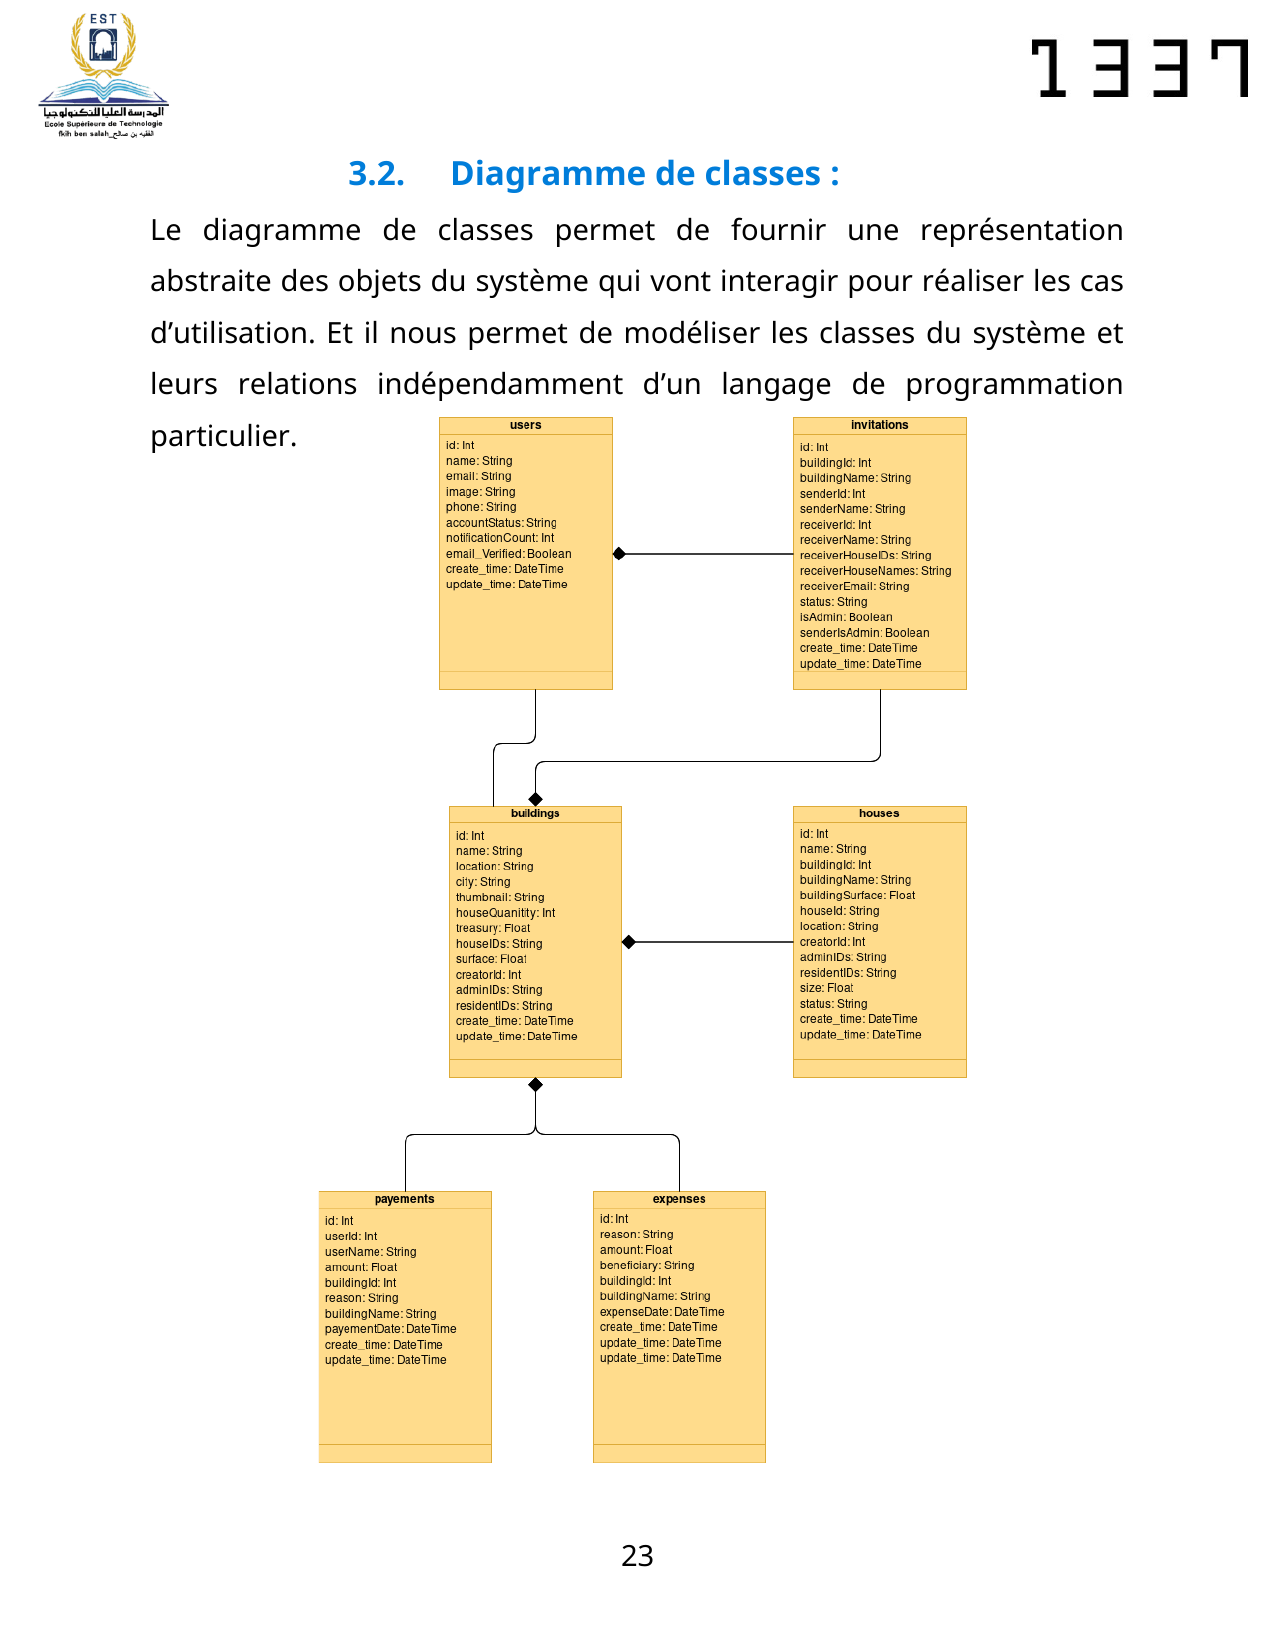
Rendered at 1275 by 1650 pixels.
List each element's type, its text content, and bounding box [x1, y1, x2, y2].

subtitle 3.2. Diagramme de classes : [274, 150, 1125, 195]
text Le diagramme de classes permet de fournir une représentation abstraite des objets du système qui vont interagir pour réaliser les cas d’utilisation. Et il nous permet de modéliser les classes du système et leurs relations indépendamment d’un langage de programmation particulier. [150, 209, 1125, 455]
picture [318, 417, 970, 1463]
picture [1022, 27, 1258, 106]
picture [32, 4, 176, 144]
